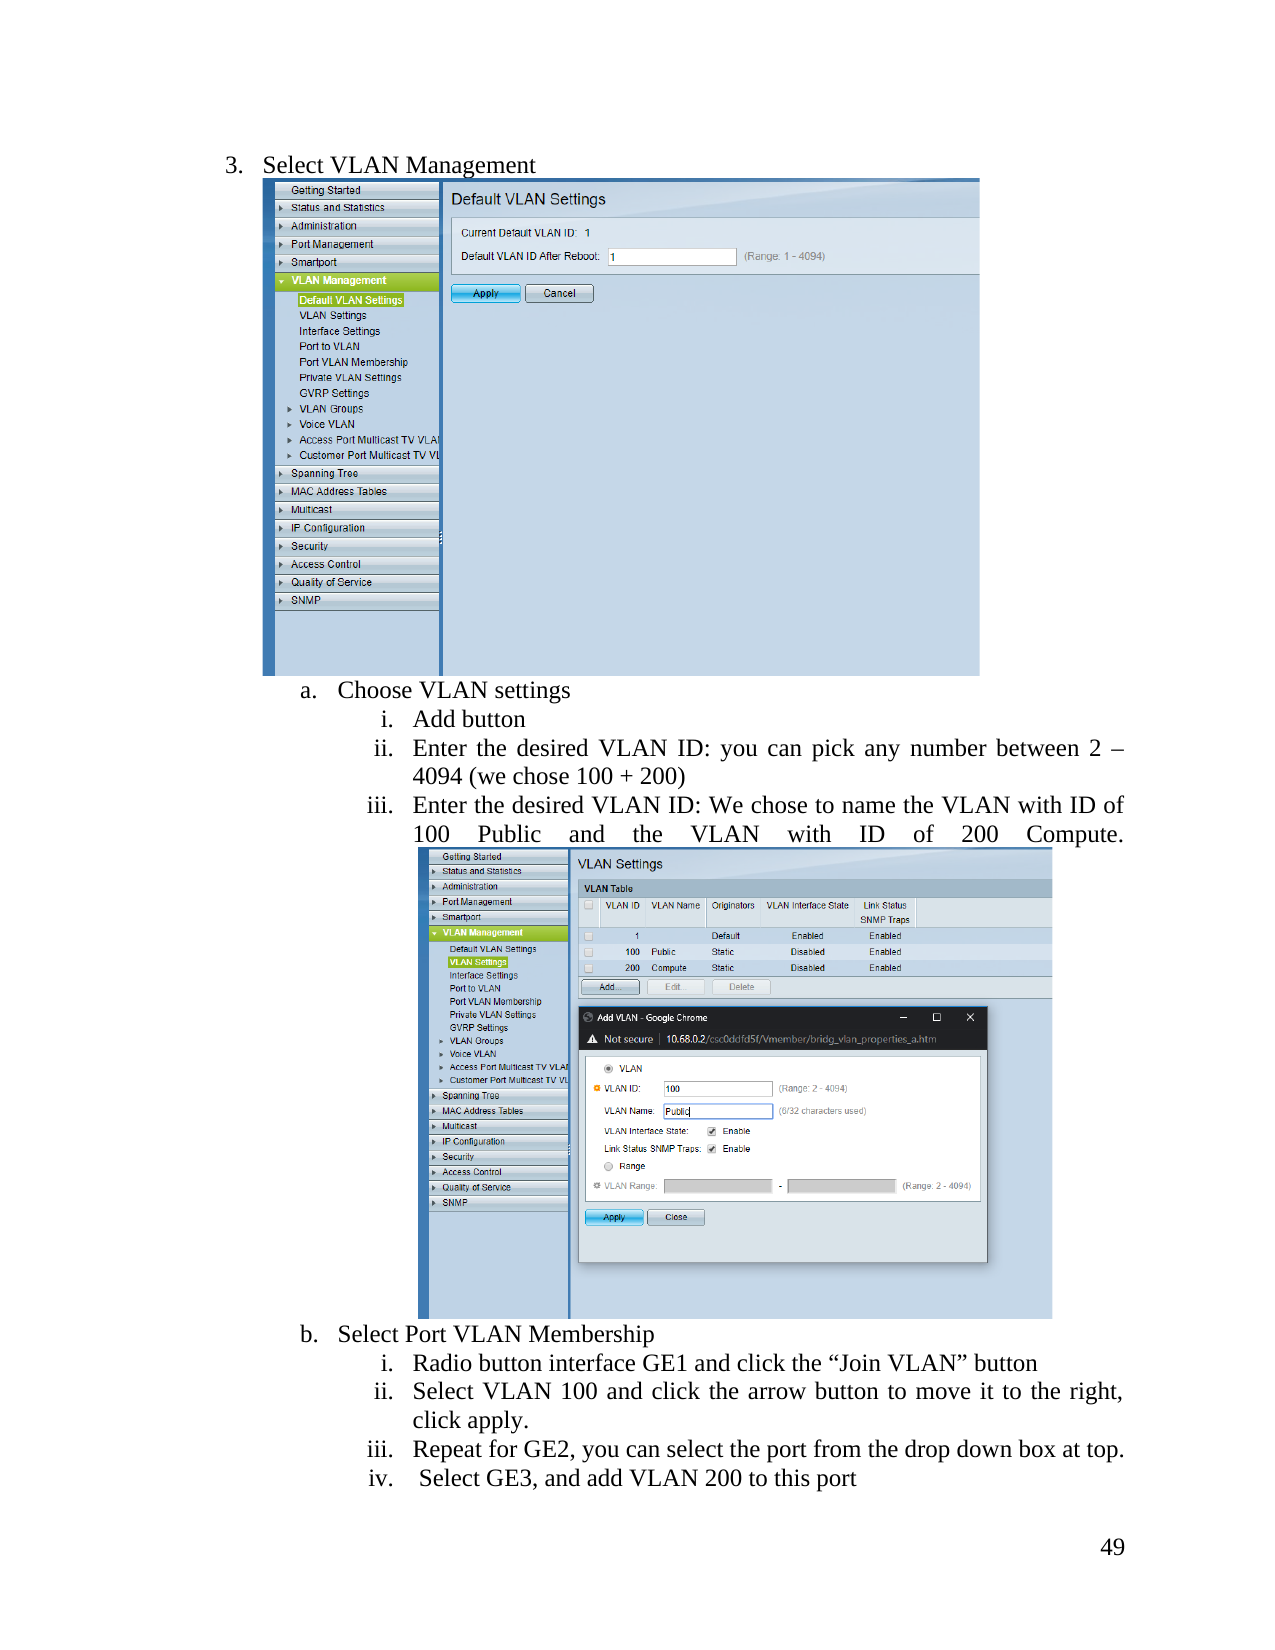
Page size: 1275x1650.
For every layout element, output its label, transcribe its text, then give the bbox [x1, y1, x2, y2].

list Choose VLAN settings [300, 675, 1125, 704]
list Radio button interface GE1 and click the “Join VLAN” button [394, 1348, 1125, 1376]
list Add button [394, 704, 1125, 733]
picture [418, 847, 1053, 1319]
list Select VLAN 100 and click the arrow button to move it to the right, click apply. [394, 1376, 1125, 1434]
list Select GE3, and add VLAN 200 to this port [394, 1463, 1125, 1491]
list Enter the desired VLAN ID: you can pick any number between 2 – 4094 (we chose 100 + 200) [394, 733, 1125, 790]
list Repeat for GE2, you can select the port from the drop down box at top. [394, 1434, 1125, 1463]
list Select Port VLAN Membership [300, 1319, 1125, 1348]
picture [262, 178, 980, 676]
